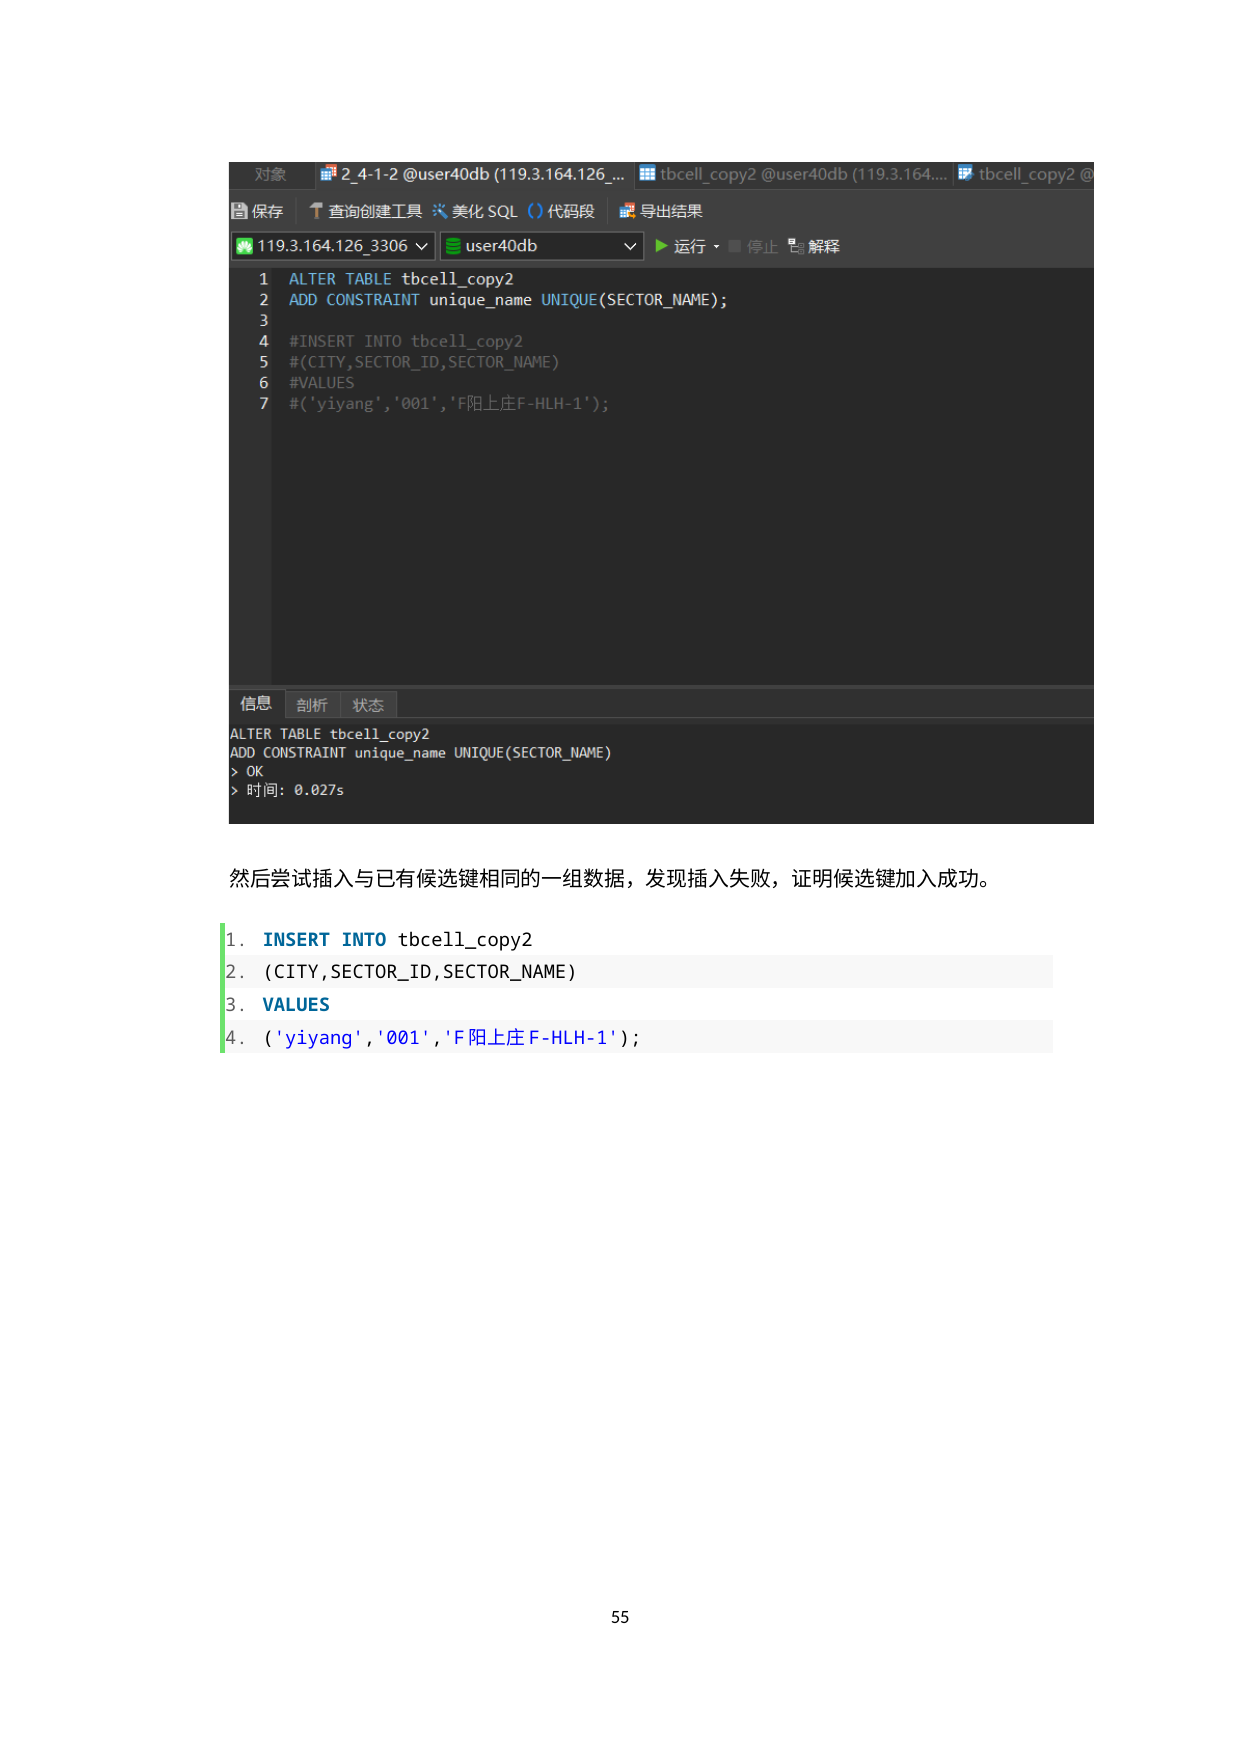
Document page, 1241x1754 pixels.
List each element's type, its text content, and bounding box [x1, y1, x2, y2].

list VALUES [225, 988, 1053, 1020]
list INSERT INTO tbcell_copy2 [225, 923, 1053, 955]
list ('yiyang','001','F阳上庄F-HLH-1'); [225, 1020, 1053, 1053]
picture [228, 162, 1094, 824]
list (CITY,SECTOR_ID,SECTOR_NAME) [225, 955, 1053, 988]
text 然后尝试插入与已有候选键相同的一组数据，发现插入失败，证明候选键加入成功。 [229, 861, 1053, 894]
